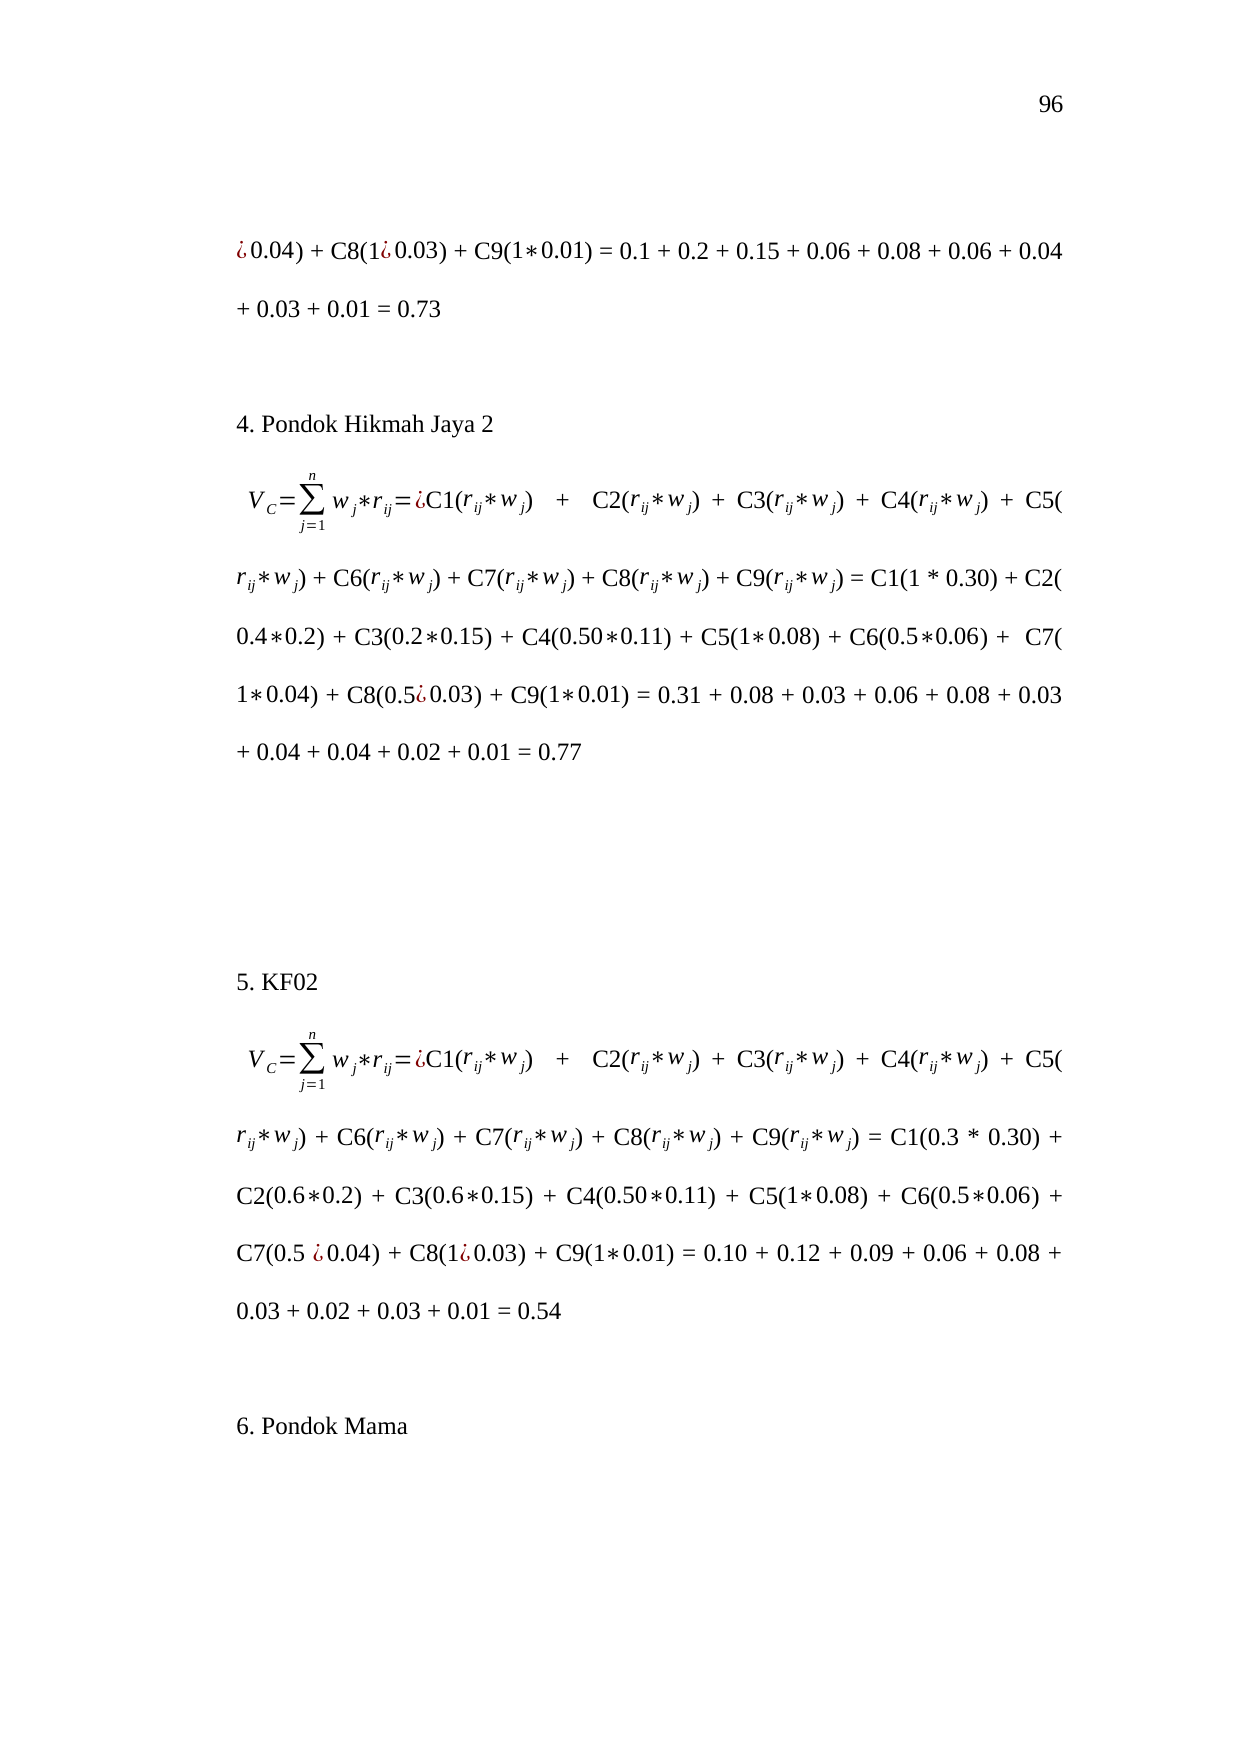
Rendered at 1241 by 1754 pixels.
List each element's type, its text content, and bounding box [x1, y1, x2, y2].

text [236, 236, 1063, 322]
text C1() + C2() + C3() + C4() + C5() + C6() + C7() + C8() + C9() = C1(0.3 * 0.30) + C2() + C3() + C4() + C5() + C6() + C7(0.5 ) + C8(1) + C9() = 0.10 + 0.12 + 0.09 + 0.06 + 0.08 + 0.03 + 0.02 + 0.03 + 0.01 = 0.54 [236, 1025, 1063, 1325]
text 6. Pondok Mama [236, 1411, 1063, 1440]
text C1() + C2() + C3() + C4() + C5() + C6() + C7() + C8() + C9() = C1(1 * 0.30) + C2() + C3() + C4() + C5() + C6() + C7( ) + C8(0.5) + C9() = 0.31 + 0.08 + 0.03 + 0.06 + 0.08 + 0.03 + 0.04 + 0.04 + 0.02 + 0.01 = 0.77 [236, 466, 1063, 766]
text 5. KF02 [236, 967, 1063, 996]
text 4. Pondok Hikmah Jaya 2 [236, 409, 1063, 437]
